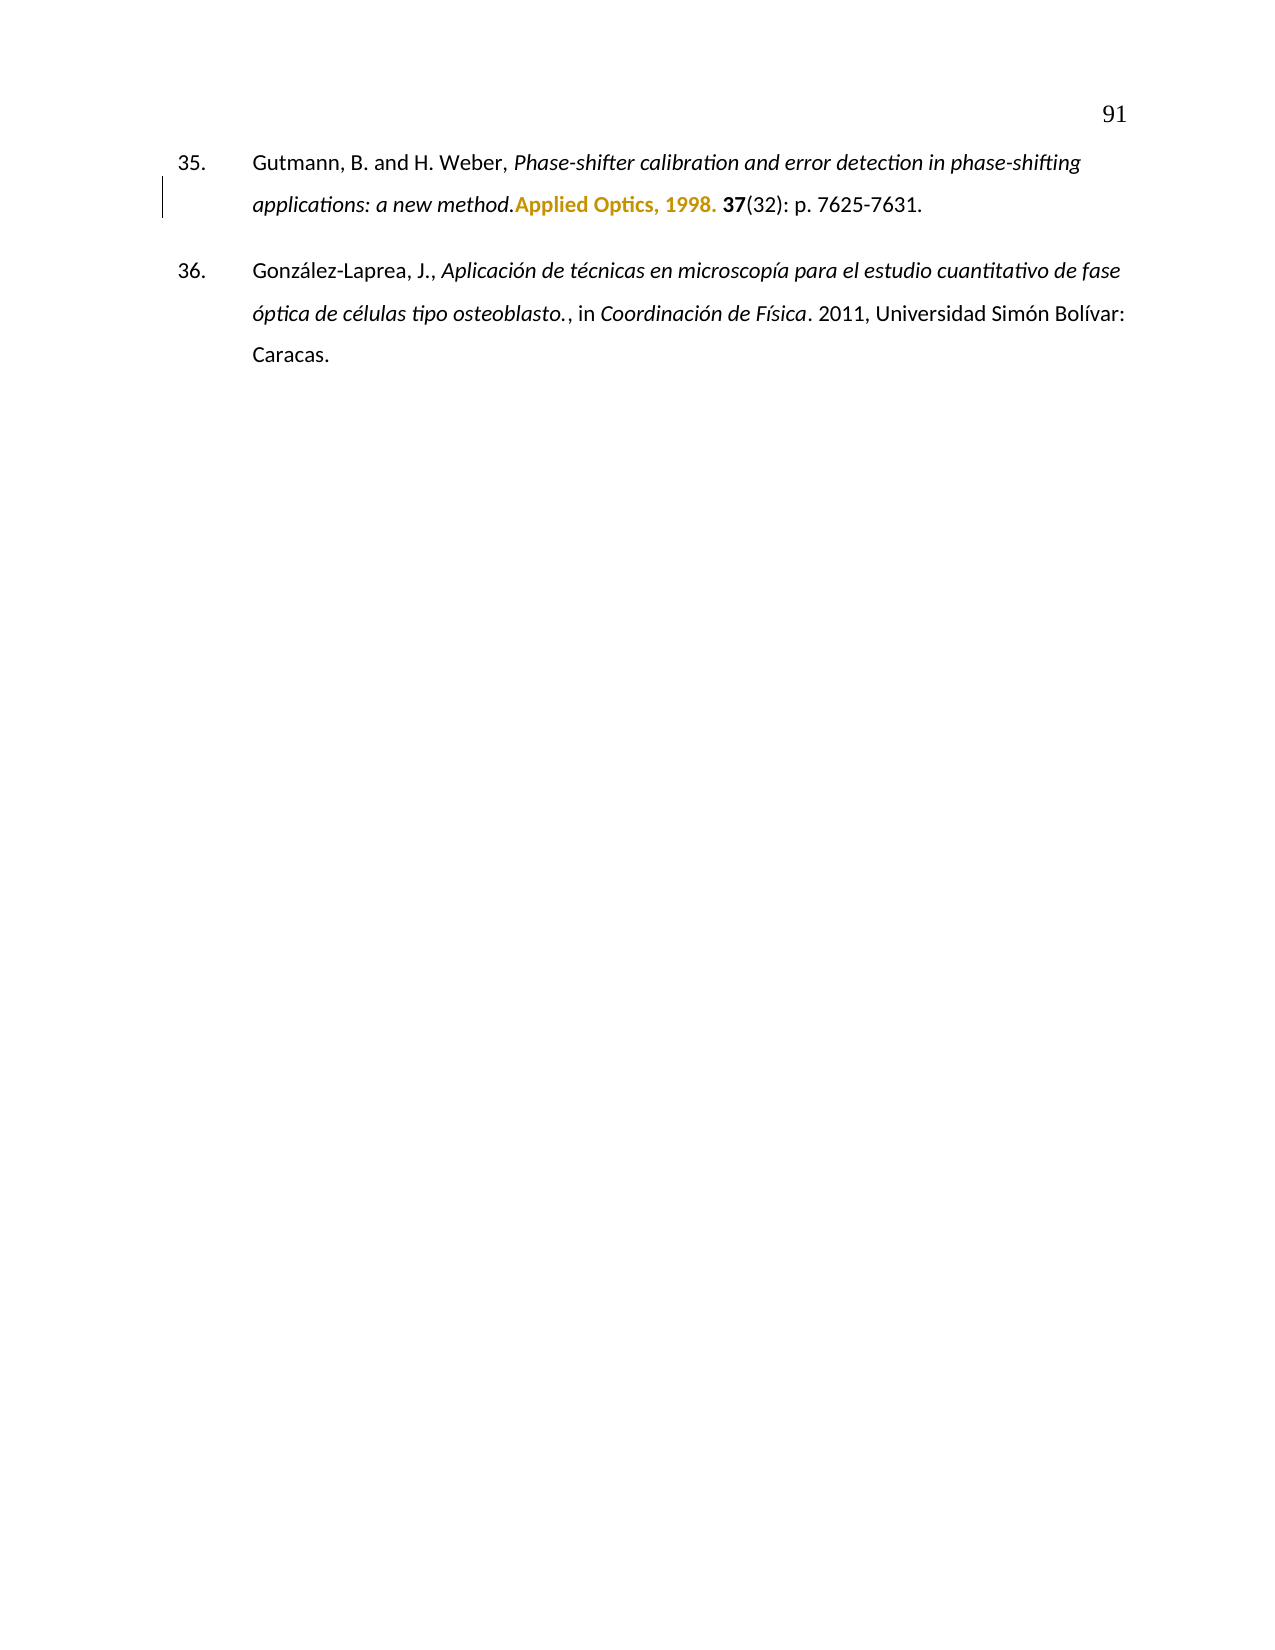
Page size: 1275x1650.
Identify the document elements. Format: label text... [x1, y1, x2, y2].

text 36. González-Laprea, J., Aplicación de técnicas en microscopía para el estudio cuantitativo de fase óptica de células tipo osteoblasto., in Coordinación de Física. 2011, Universidad Simón Bolívar: Caracas. [177, 257, 1127, 369]
text 35. Gutmann, B. and H. Weber, Phase-shifter calibration and error detection in phase-shifting applications: a new method.Applied Optics, 1998. 37(32): p. 7625-7631. [177, 148, 1127, 218]
